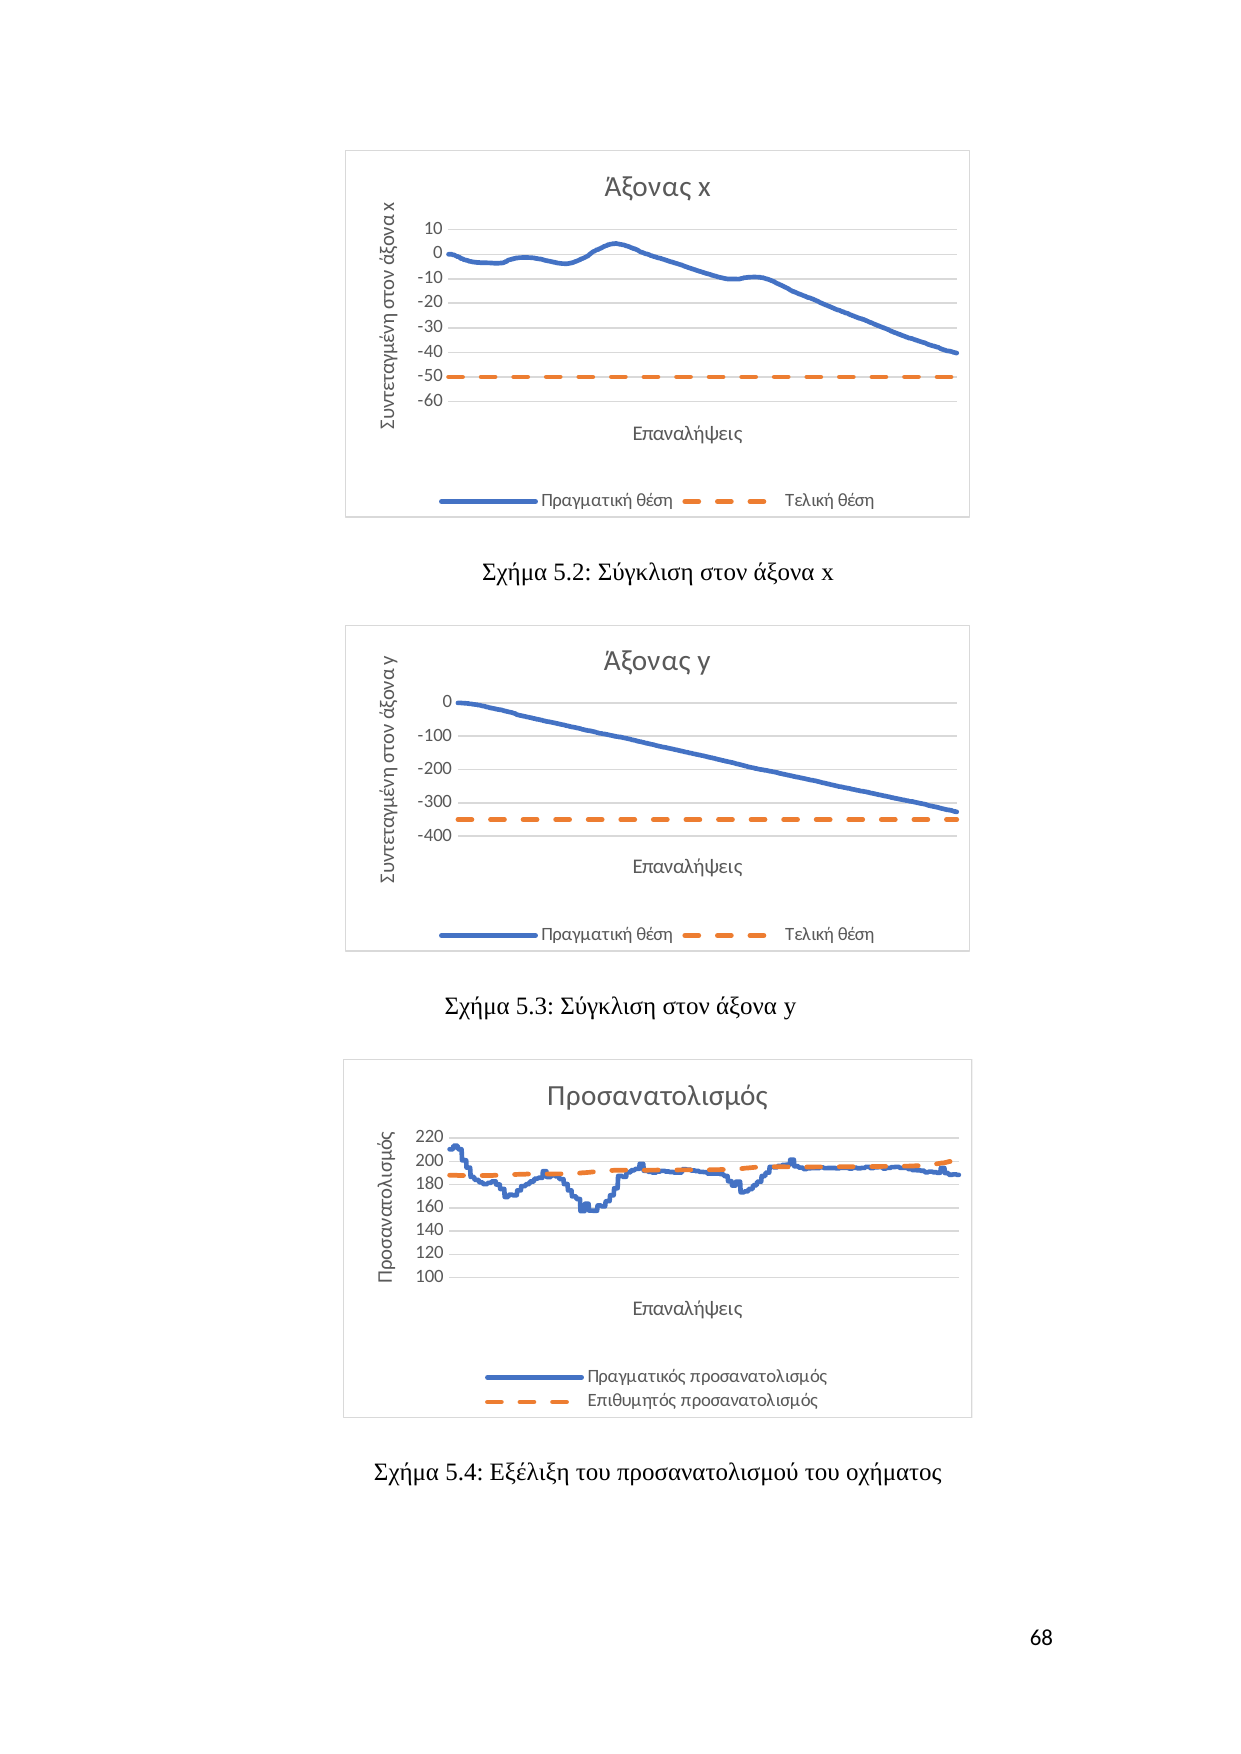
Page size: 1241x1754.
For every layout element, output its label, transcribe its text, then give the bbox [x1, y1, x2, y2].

text Σχήμα 5.4: Εξέλιξη του προσανατολισμού του οχήματος [187, 1457, 1053, 1486]
text Σχήμα 5.2: Σύγκλιση στον άξονα x [187, 557, 1053, 586]
text Σχήμα 5.3: Σύγκλιση στον άξονα y [187, 991, 1053, 1019]
